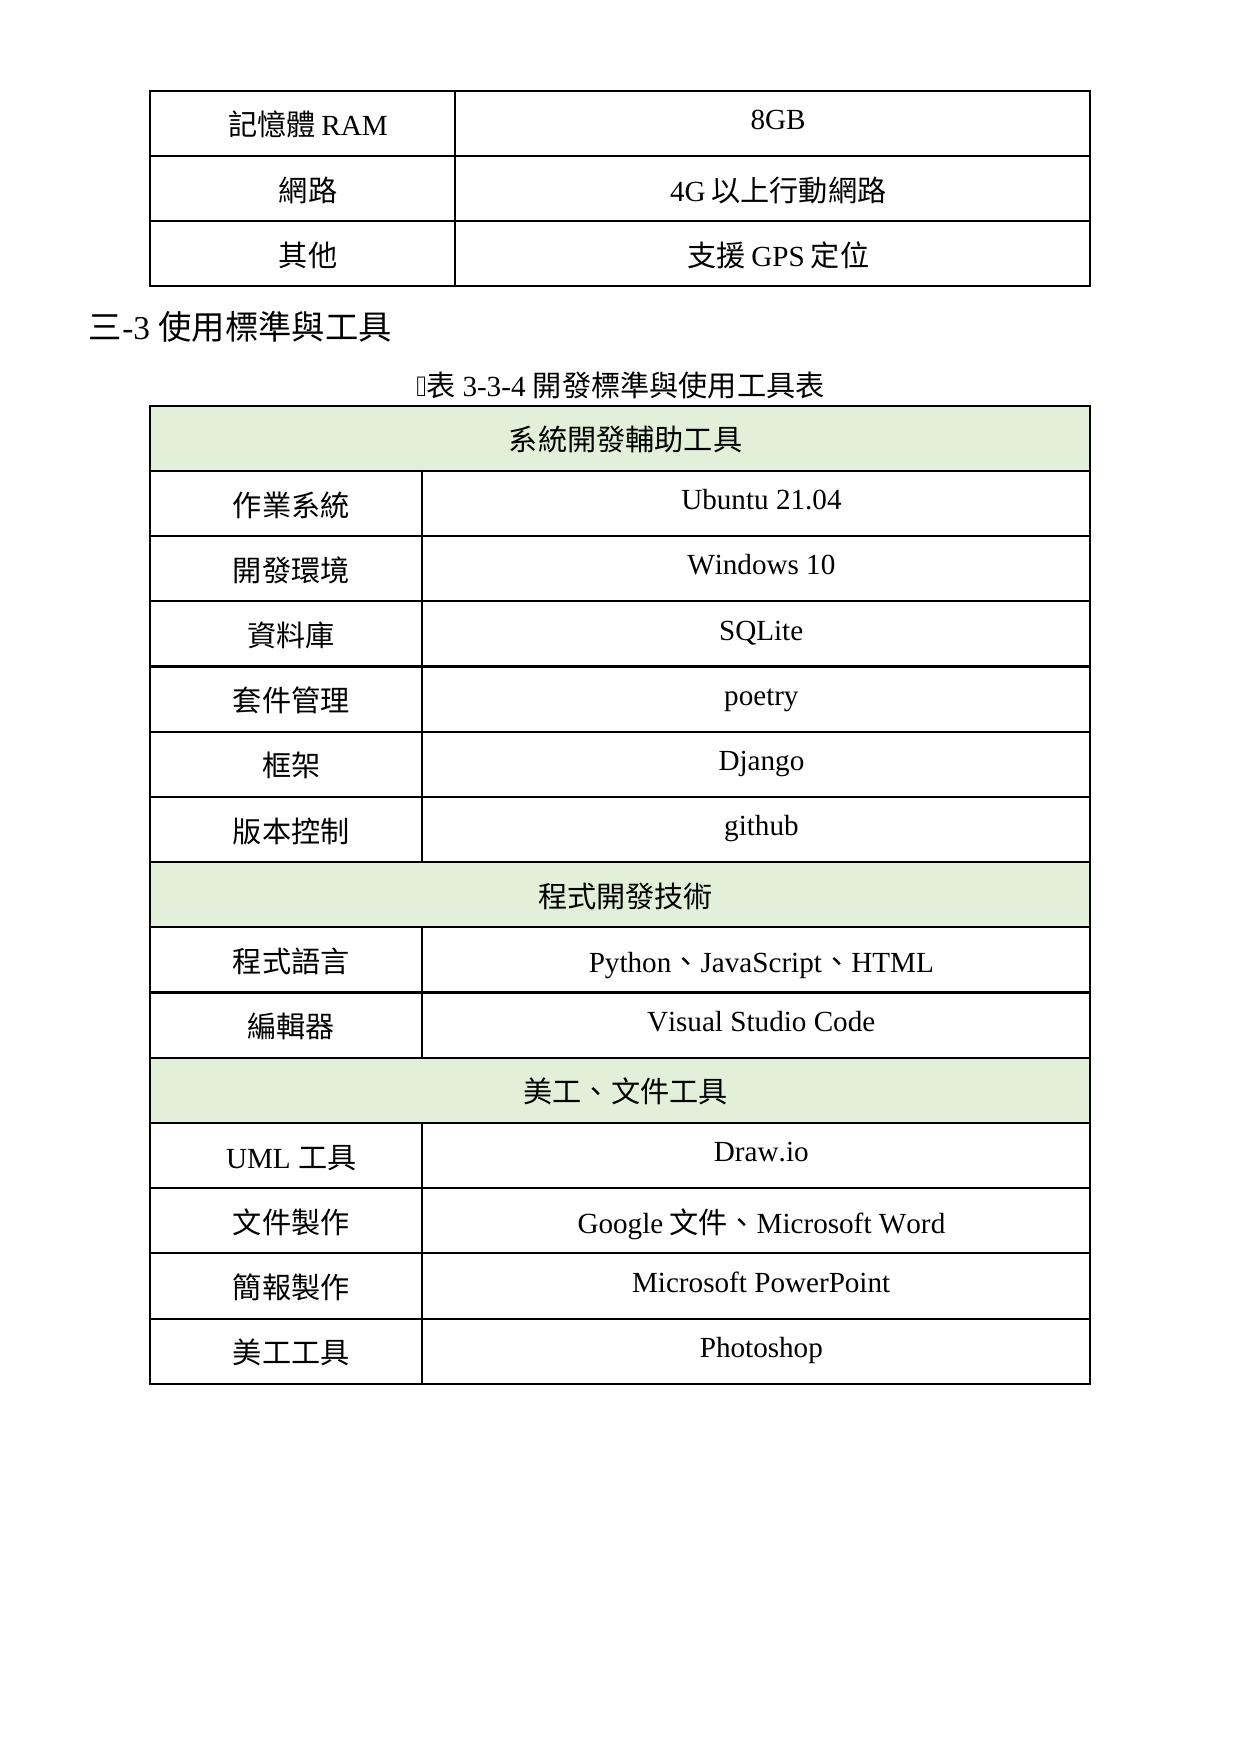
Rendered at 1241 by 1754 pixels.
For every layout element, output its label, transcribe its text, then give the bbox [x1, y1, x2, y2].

table_cell 資料庫 [151, 602, 421, 665]
table_cell 網路 [151, 157, 454, 220]
table_cell github [423, 798, 1089, 861]
table_cell Visual Studio Code [423, 994, 1089, 1057]
table_cell 4G以上行動網路 [456, 157, 1089, 220]
table_cell 開發環境 [151, 537, 421, 600]
table_cell 其他 [151, 222, 454, 285]
table_cell Microsoft PowerPoint [423, 1254, 1089, 1317]
table_cell Python、JavaScript、HTML [423, 928, 1089, 991]
subtitle 使用標準與工具 [89, 287, 1152, 362]
table_cell 記憶體RAM [151, 92, 454, 155]
table_header 系統開發輔助工具 [151, 407, 1089, 470]
table_cell Ubuntu 21.04 [423, 472, 1089, 535]
table_cell 框架 [151, 733, 421, 796]
table_cell UML 工具 [151, 1124, 421, 1187]
table_cell 8GB [456, 92, 1089, 155]
table_cell Photoshop [423, 1320, 1089, 1383]
table_cell 美工工具 [151, 1320, 421, 1383]
table_cell 編輯器 [151, 994, 421, 1057]
table_cell 作業系統 [151, 472, 421, 535]
table_cell SQLite [423, 602, 1089, 665]
table_cell 支援GPS定位 [456, 222, 1089, 285]
table_cell Google文件、Microsoft Word [423, 1189, 1089, 1252]
table_cell 程式開發技術 [151, 863, 1089, 926]
table_cell poetry [423, 668, 1089, 731]
table_cell 簡報製作 [151, 1254, 421, 1317]
table_cell Windows 10 [423, 537, 1089, 600]
table_cell 美工、文件工具 [151, 1059, 1089, 1122]
table_cell Draw.io [423, 1124, 1089, 1187]
table_cell 程式語言 [151, 928, 421, 991]
table_cell 文件製作 [151, 1189, 421, 1252]
table_cell 版本控制 [151, 798, 421, 861]
table_cell 套件管理 [151, 668, 421, 731]
table_cell Django [423, 733, 1089, 796]
